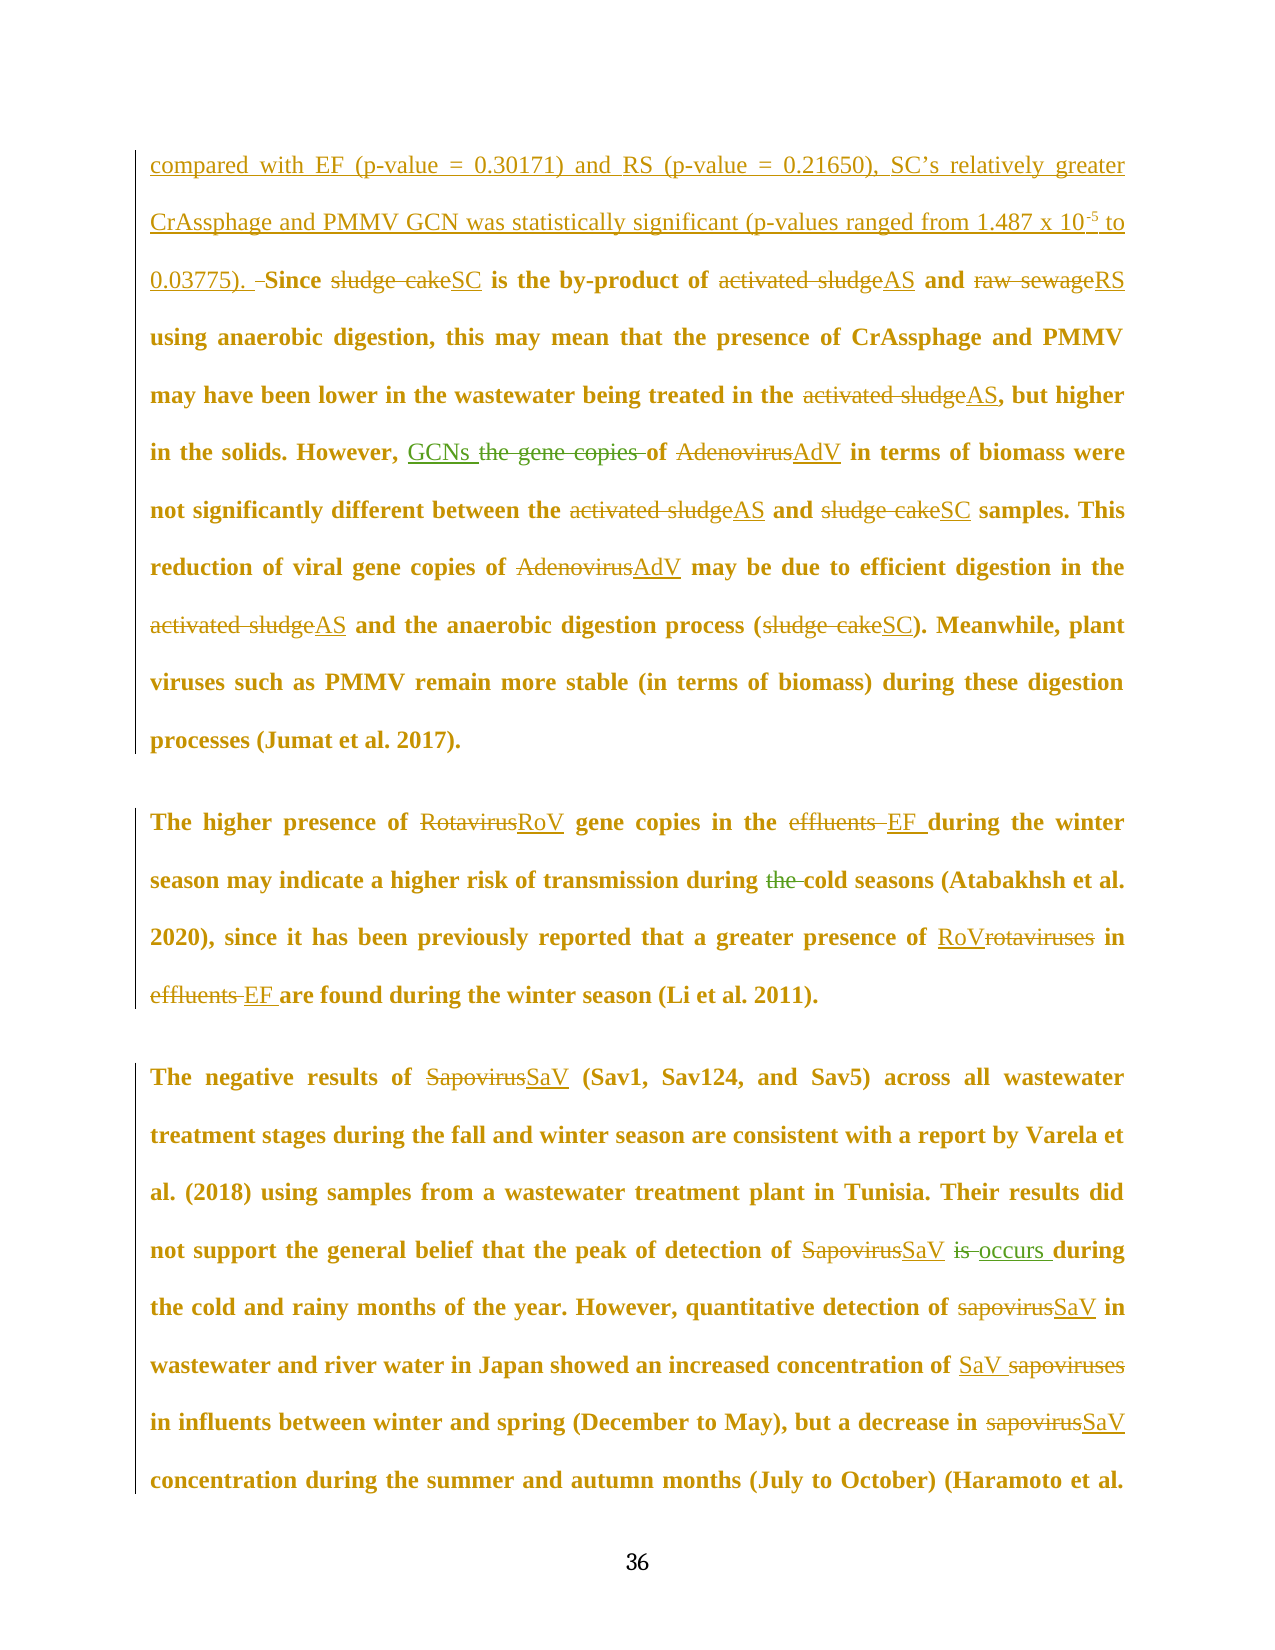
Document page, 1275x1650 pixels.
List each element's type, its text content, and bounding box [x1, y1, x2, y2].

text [150, 150, 1125, 175]
text The higher presence of gene copies in the during the winter season may indicate a higher risk of transmission during cold seasons (Atabakhsh et al. 2020), since it has been previously reported that a greater presence of in are found during the winter season (Li et al. 2011). [150, 807, 1125, 1009]
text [150, 1062, 1125, 1494]
